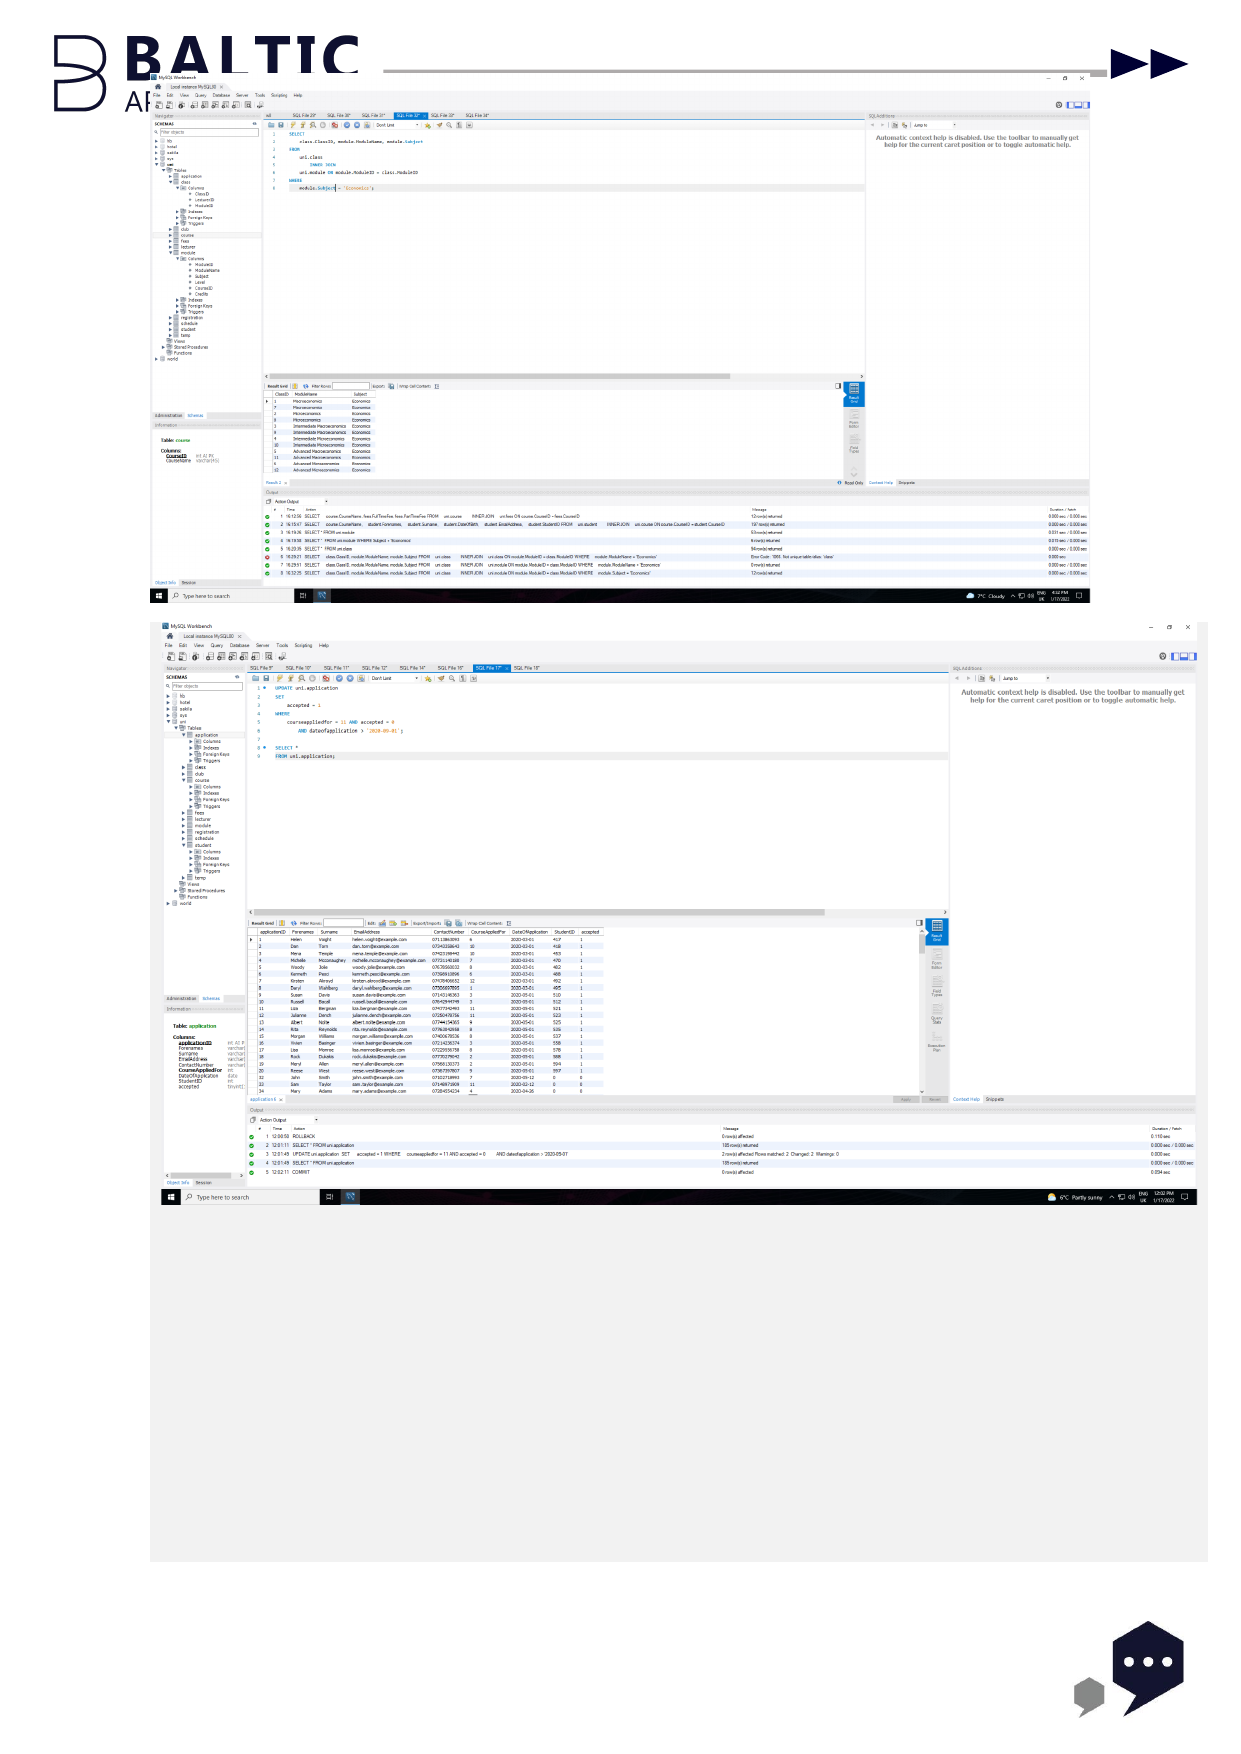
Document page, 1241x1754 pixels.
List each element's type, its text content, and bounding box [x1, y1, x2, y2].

picture [161, 621, 1198, 1205]
table_cell Combine what you have learned about SQL functions to write solutions for the following problems: Write a select statement to obtain all of the student information for successful applications made for Course 11 which do not relate to current students Modify the select statement from the previous example into an insert statement and insert the data into the student table Write a select statement to obtain all the information for the unsuccessful applications made for Course 1 Modify the select statement from the previous example into a delete statement and delete the unsuccessful Course 1 applications Write a select statement to identify the unsuccessful applications for course 11 made after 01/08/2020 Using the select statement from the previous example, modify it into an update statement and update the applications to successful Roll back the previous update Modify the previous update to include applications for course 11 made after 01/09/2020 Commit the Update [150, 622, 1208, 1562]
picture [53, 34, 1091, 603]
picture [1061, 1610, 1193, 1730]
